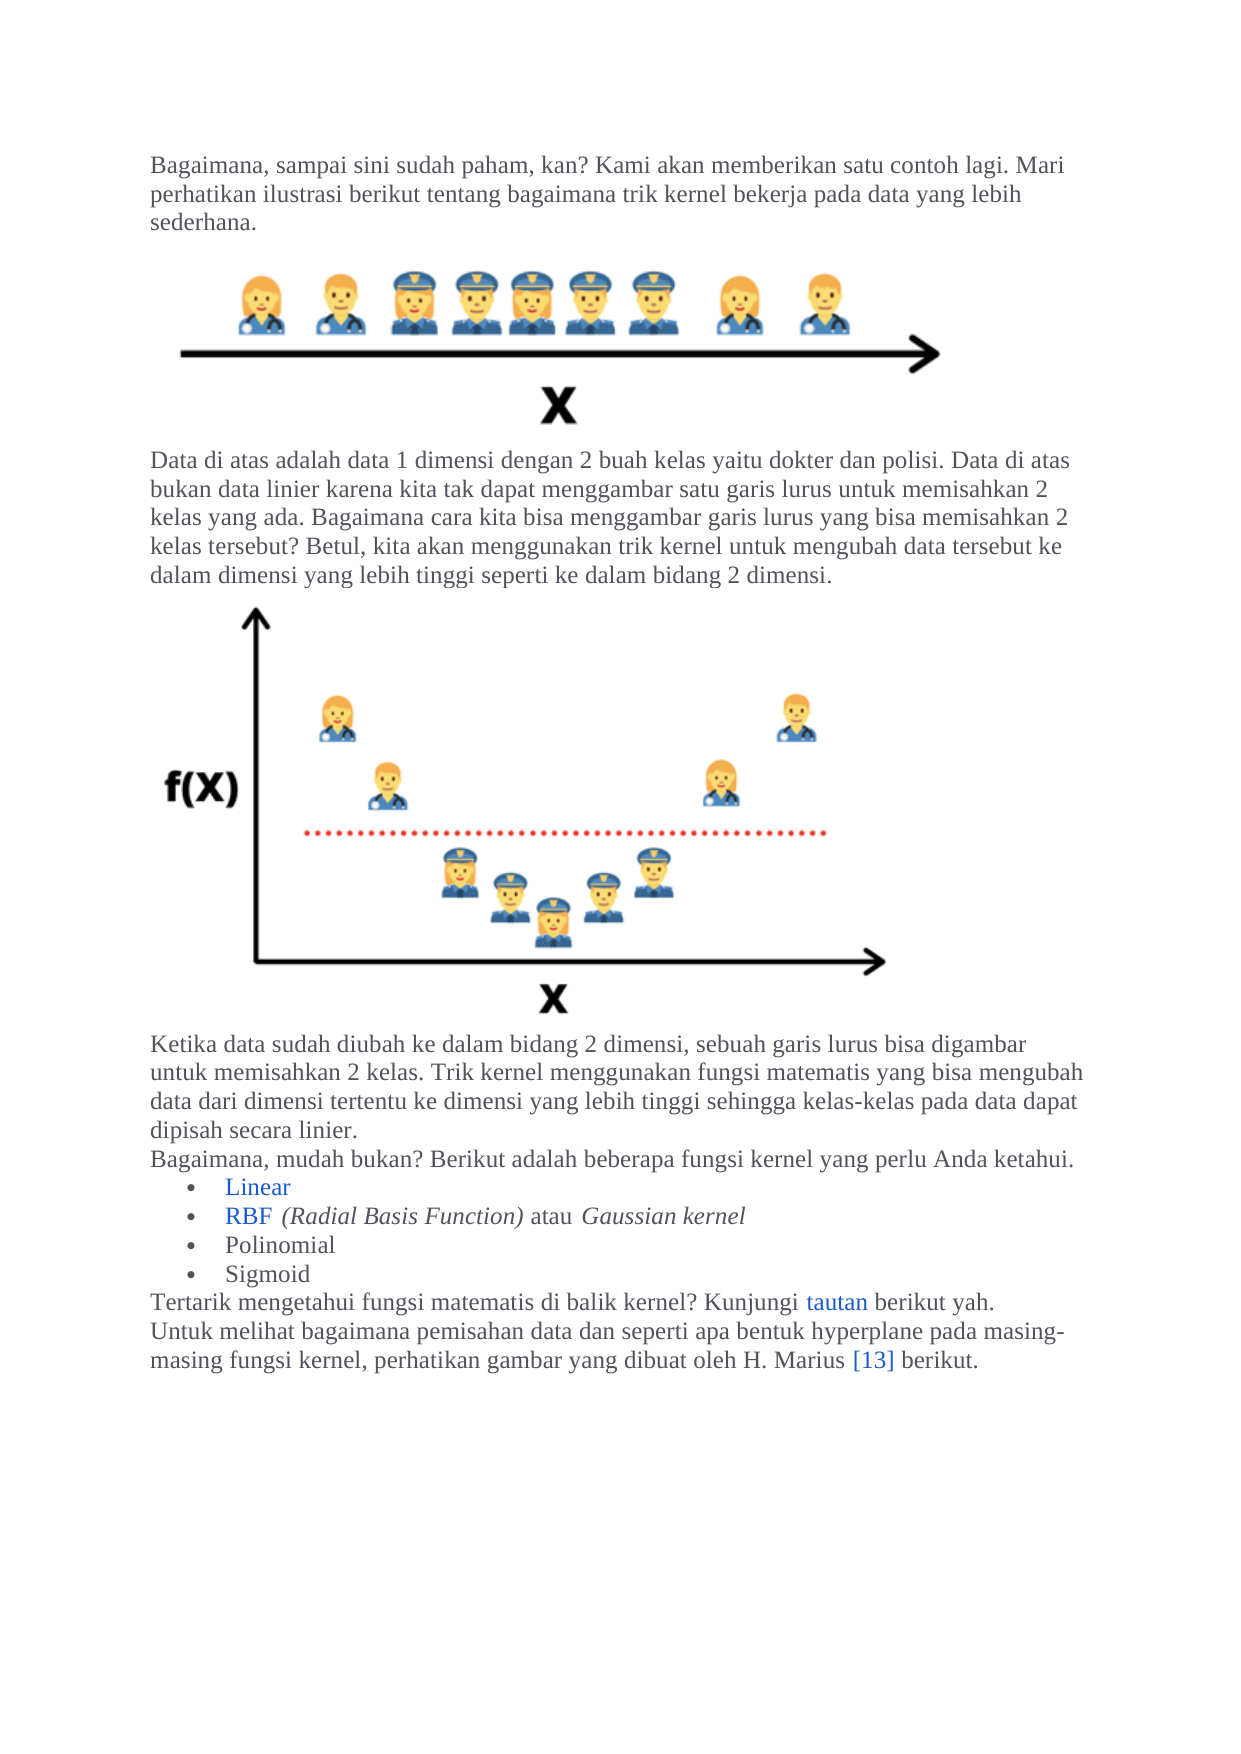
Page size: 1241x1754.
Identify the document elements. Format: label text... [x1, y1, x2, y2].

text Data di atas adalah data 1 dimensi dengan 2 buah kelas yaitu dokter dan polisi. Data di atas bukan data linier karena kita tak dapat menggambar satu garis lurus untuk memisahkan 2 kelas yang ada. Bagaimana cara kita bisa menggambar garis lurus yang bisa memisahkan 2 kelas tersebut? Betul, kita akan menggunakan trik kernel untuk mengubah data tersebut ke dalam dimensi yang lebih tinggi seperti ke dalam bidang 2 dimensi. [150, 445, 1090, 589]
list Sigmoid [187, 1259, 1090, 1287]
picture [150, 588, 909, 1029]
text Untuk melihat bagaimana pemisahan data dan seperti apa bentuk hyperplane pada masing-masing fungsi kernel, perhatikan gambar yang dibuat oleh H. Marius [13] berikut. [150, 1316, 1090, 1374]
text Bagaimana, sampai sini sudah paham, kan? Kami akan memberikan satu contoh lagi. Mari perhatikan ilustrasi berikut tentang bagaimana trik kernel bekerja pada data yang lebih sederhana. [150, 150, 1090, 236]
text Tertarik mengetahui fungsi matematis di balik kernel? Kunjungi tautan berikut yah. [150, 1287, 1090, 1316]
list RBF (Radial Basis Function) atau Gaussian kernel [187, 1201, 1090, 1230]
text Bagaimana, mudah bukan? Berikut adalah beberapa fungsi kernel yang perlu Anda ketahui. [150, 1144, 1090, 1172]
list Linear [187, 1172, 1090, 1201]
list Polinomial [187, 1230, 1090, 1259]
text Ketika data sudah diubah ke dalam bidang 2 dimensi, sebuah garis lurus bisa digambar untuk memisahkan 2 kelas. Trik kernel menggunakan fungsi matematis yang bisa mengubah data dari dimensi tertentu ke dimensi yang lebih tinggi sehingga kelas-kelas pada data dapat dipisah secara linier. [150, 1029, 1090, 1144]
picture [150, 236, 961, 445]
